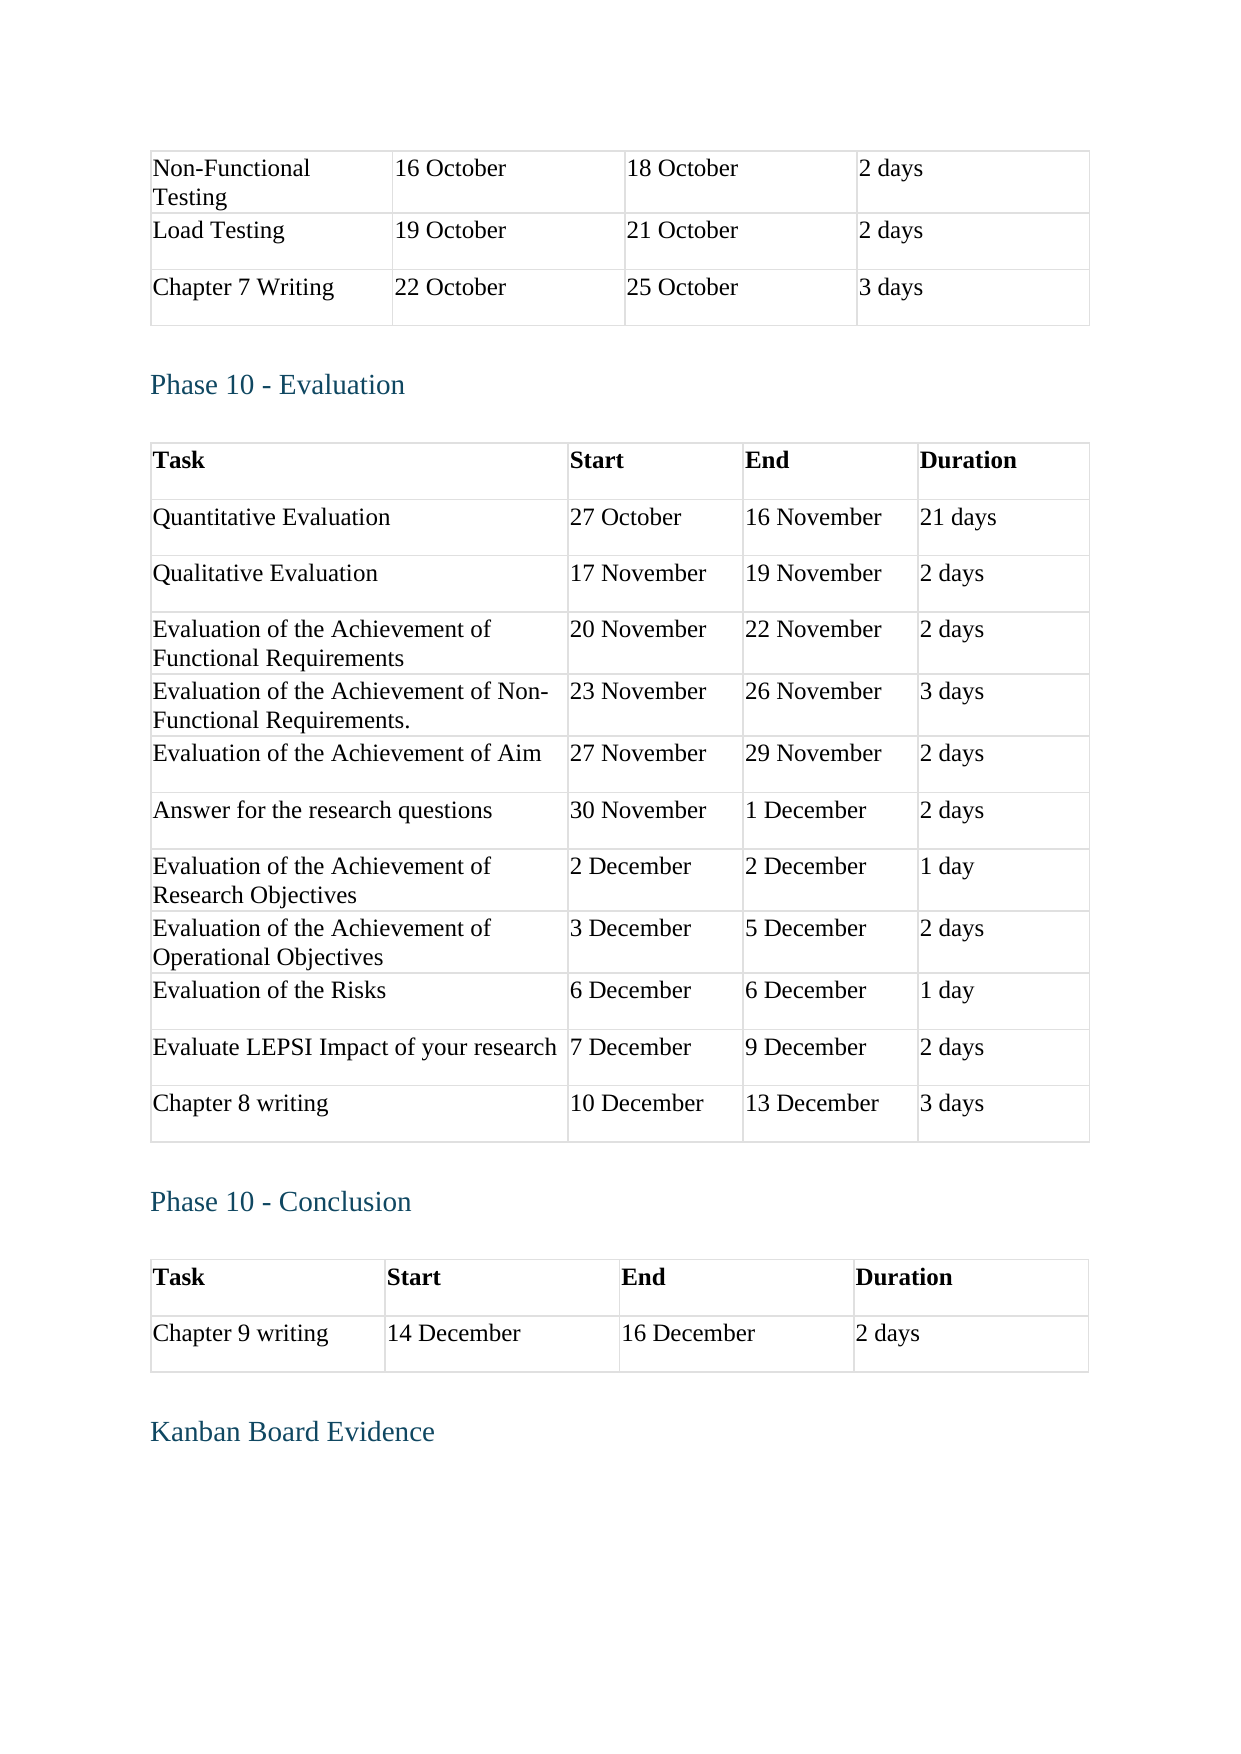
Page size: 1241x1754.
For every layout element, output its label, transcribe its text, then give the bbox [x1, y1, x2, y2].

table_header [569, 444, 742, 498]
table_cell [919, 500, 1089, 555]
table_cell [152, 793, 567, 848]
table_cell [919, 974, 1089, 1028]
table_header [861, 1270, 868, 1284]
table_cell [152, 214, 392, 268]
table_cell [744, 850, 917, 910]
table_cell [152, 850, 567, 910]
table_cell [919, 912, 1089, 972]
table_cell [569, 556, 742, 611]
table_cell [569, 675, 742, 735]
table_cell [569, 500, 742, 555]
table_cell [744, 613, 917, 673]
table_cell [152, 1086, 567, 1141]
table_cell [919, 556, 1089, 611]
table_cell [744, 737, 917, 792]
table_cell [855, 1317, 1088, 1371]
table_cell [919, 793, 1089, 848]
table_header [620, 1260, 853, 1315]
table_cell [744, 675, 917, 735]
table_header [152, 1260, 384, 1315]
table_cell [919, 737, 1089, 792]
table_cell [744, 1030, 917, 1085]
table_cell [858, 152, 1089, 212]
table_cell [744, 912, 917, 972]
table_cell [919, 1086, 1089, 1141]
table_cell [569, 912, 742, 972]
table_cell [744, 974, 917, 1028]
subtitle Phase 10 - Conclusion [150, 1184, 1090, 1217]
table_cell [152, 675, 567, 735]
subtitle Kanban Board Evidence [150, 1414, 1090, 1447]
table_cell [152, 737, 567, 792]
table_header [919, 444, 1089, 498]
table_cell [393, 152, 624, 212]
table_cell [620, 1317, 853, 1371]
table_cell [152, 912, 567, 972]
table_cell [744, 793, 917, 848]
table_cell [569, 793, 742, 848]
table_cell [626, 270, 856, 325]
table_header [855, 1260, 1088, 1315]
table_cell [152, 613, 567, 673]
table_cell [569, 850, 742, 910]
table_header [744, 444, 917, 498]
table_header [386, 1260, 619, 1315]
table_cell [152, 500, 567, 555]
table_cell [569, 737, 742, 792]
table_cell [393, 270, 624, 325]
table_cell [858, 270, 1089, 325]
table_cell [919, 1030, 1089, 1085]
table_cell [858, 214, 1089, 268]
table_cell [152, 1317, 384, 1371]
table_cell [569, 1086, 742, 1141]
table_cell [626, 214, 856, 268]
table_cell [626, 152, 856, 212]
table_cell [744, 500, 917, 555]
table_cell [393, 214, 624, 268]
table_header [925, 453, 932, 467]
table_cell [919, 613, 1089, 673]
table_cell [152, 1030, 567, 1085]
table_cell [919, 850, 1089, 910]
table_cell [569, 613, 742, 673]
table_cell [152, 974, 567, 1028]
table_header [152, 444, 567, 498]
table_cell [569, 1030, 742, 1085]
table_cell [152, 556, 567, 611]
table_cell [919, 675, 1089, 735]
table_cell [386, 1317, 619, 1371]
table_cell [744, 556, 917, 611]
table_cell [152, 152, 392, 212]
subtitle Phase 10 - Evaluation [150, 367, 1090, 401]
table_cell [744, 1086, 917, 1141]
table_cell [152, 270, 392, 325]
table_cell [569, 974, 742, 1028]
